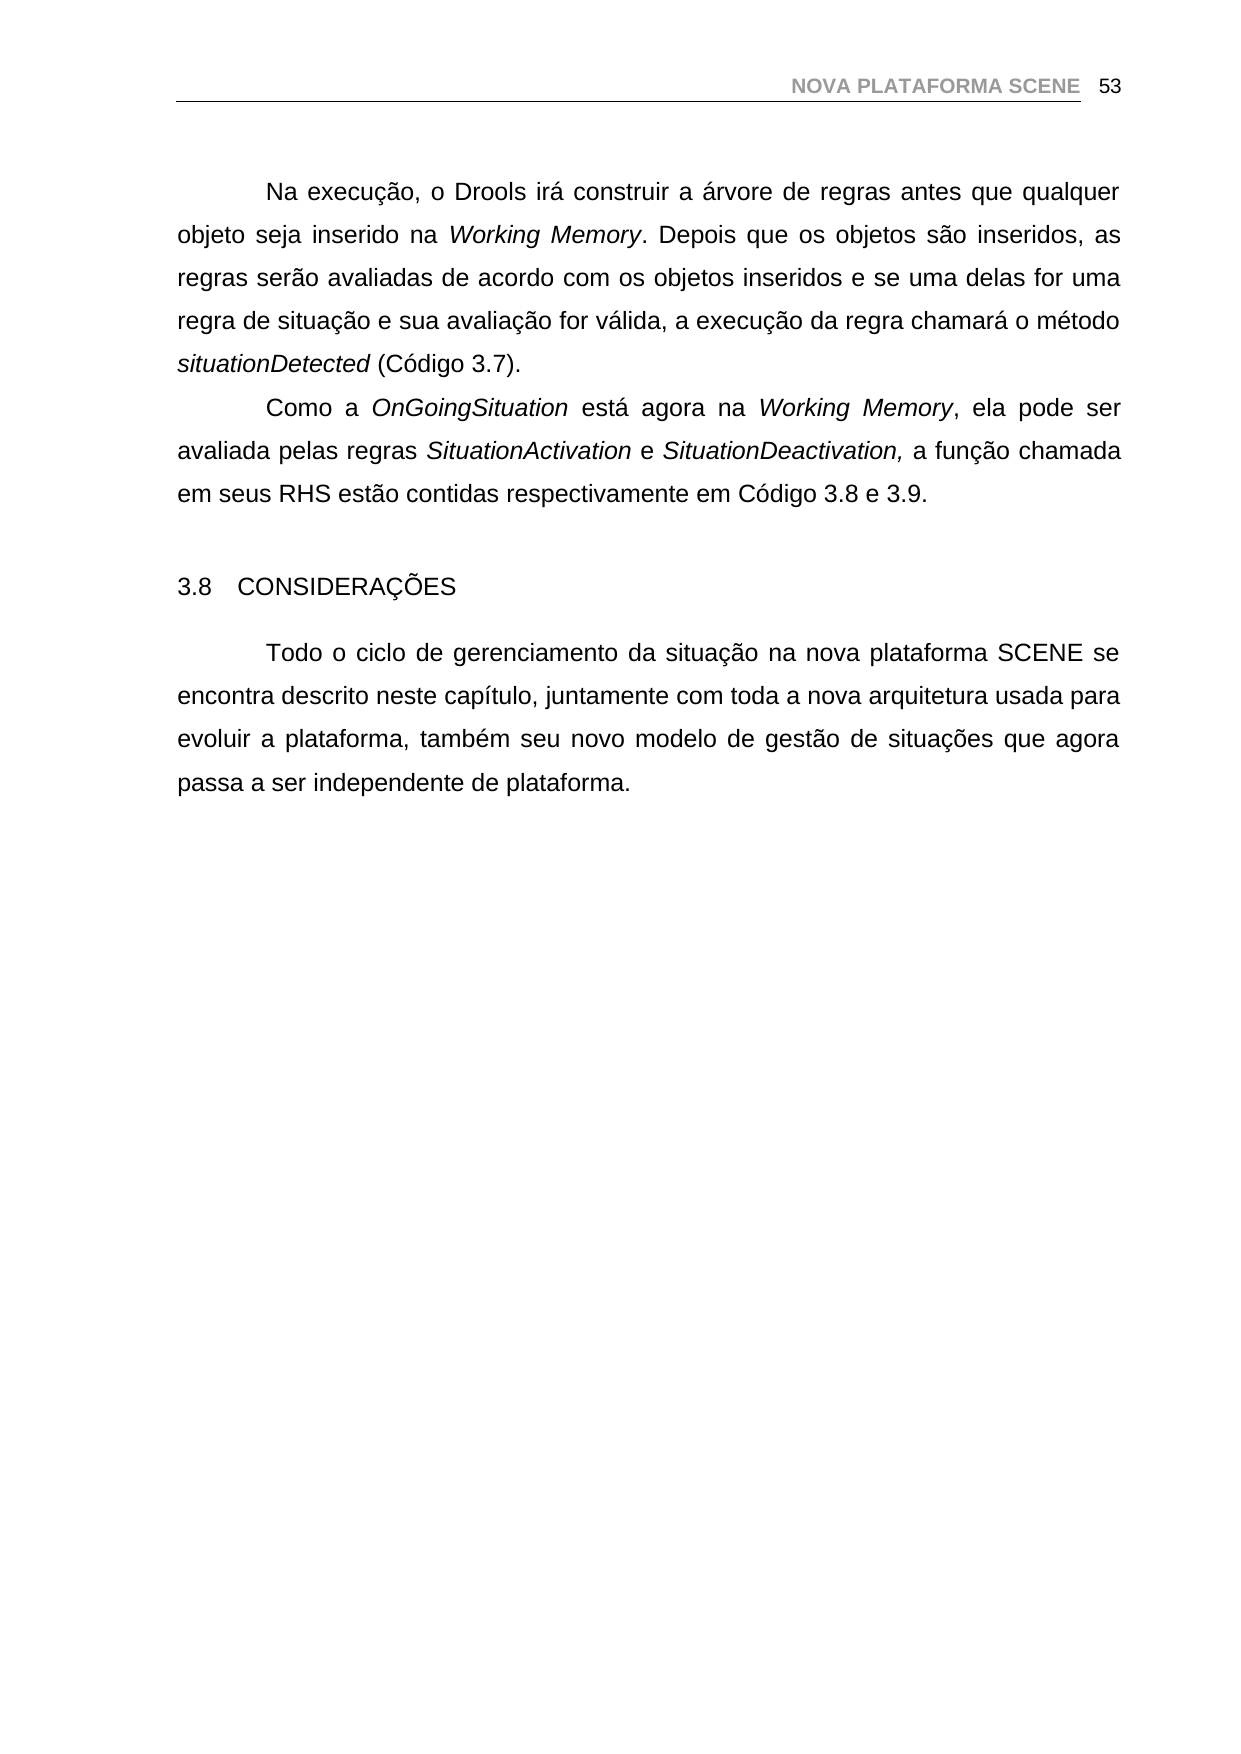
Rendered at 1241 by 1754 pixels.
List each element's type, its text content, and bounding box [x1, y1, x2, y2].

text Todo o ciclo de gerenciamento da situação na nova plataforma SCENE se encontra descrito neste capítulo, juntamente com toda a nova arquitetura usada para evoluir a plataforma, também seu novo modelo de gestão de situações que agora passa a ser independente de plataforma. [177, 638, 1122, 796]
subtitle Considerações [177, 572, 1122, 601]
text Na execução, o Drools irá construir a árvore de regras antes que qualquer objeto seja inserido na Working Memory. Depois que os objetos são inseridos, as regras serão avaliadas de acordo com os objetos inseridos e se uma delas for uma regra de situação e sua avaliação for válida, a execução da regra chamará o método situationDetected (Código 3.7). [177, 177, 1122, 378]
text Como a OnGoingSituation está agora na Working Memory, ela pode ser avaliada pelas regras SituationActivation e SituationDeactivation, a função chamada em seus RHS estão contidas respectivamente em Código 3.8 e 3.9. [177, 393, 1122, 508]
